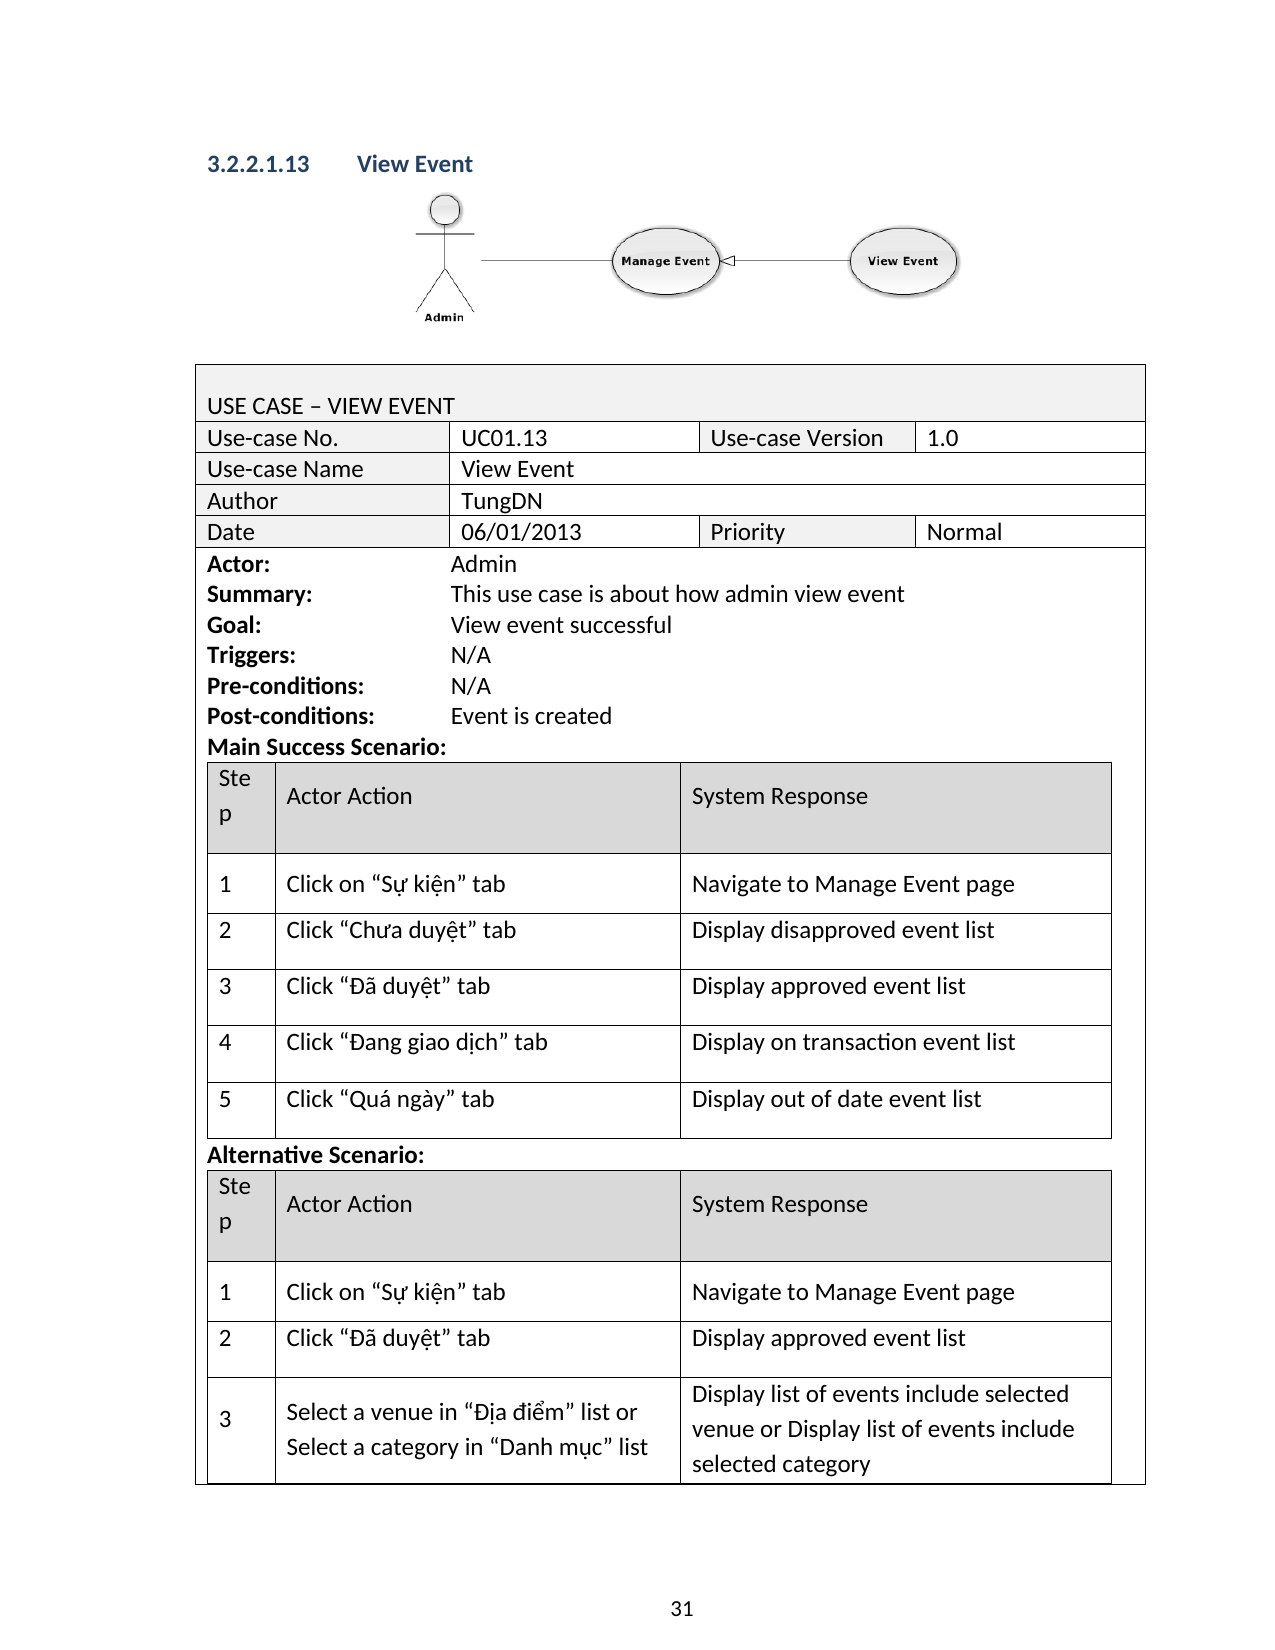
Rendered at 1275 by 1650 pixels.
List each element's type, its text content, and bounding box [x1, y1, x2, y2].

table_cell 1.0 [916, 422, 1145, 452]
subtitle 3.2.2.1.13 View Event [207, 148, 1157, 178]
table_cell Priority [700, 516, 915, 547]
table_cell Use-case Name [196, 453, 449, 484]
table_cell 06/01/2013 [450, 516, 699, 547]
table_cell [196, 548, 1145, 1483]
table_cell Date [196, 516, 449, 547]
table_cell Use-case No. [196, 422, 449, 452]
table_cell UC01.13 [450, 422, 699, 452]
table_header USE CASE – VIEW EVENT [196, 365, 1145, 421]
table_cell Author [196, 485, 449, 515]
table_cell View Event [450, 453, 1145, 484]
picture [395, 182, 968, 339]
table_cell TungDN [450, 485, 1145, 515]
table_cell Use-case Version [700, 422, 915, 452]
table_cell Normal [916, 516, 1145, 547]
